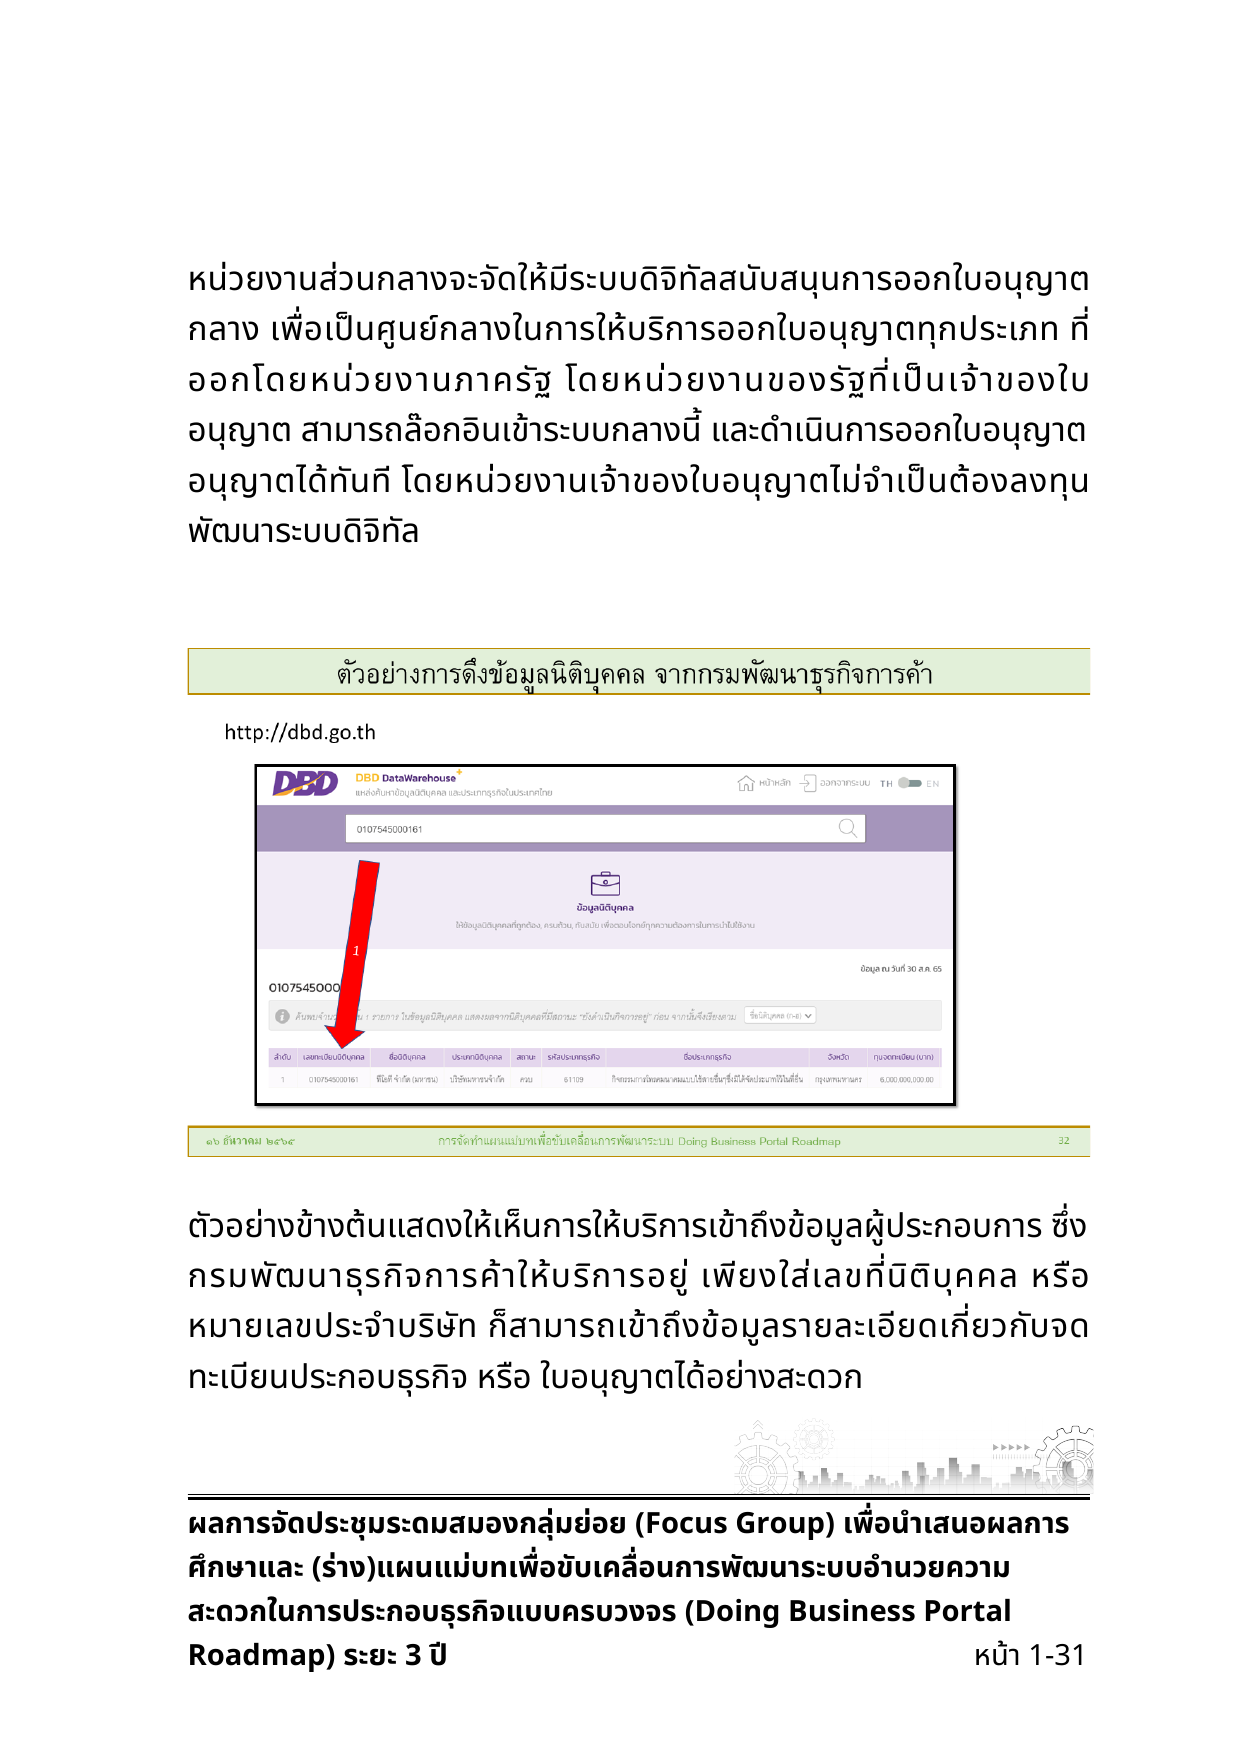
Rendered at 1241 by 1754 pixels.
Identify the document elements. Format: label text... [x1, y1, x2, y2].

picture [187, 648, 1091, 1157]
text ตัวอย่างข้างต้นแสดงให้เห็นการให้บริการเข้าถึงข้อมูลผู้ประกอบการ ซึ่งกรมพัฒนาธุรกิจการค้าให้บริการอยู่ เพียงใส่เลขที่นิติบุคคล หรือ หมายเลขประจำบริษัท ก็สามารถเข้าถึงข้อมูลรายละเอียดเกี่ยวกับจดทะเบียนประกอบธุรกิจ หรือ ใบอนุญาตได้อย่างสะดวก [187, 1202, 1090, 1403]
text หน่วยงานส่วนกลางจะจัดให้มีระบบดิจิทัลสนับสนุนการออกใบอนุญาตกลาง เพื่อเป็นศูนย์กลางในการให้บริการออกใบอนุญาตทุกประเภท ที่ออกโดยหน่วยงานภาครัฐ โดยหน่วยงานของรัฐที่เป็นเจ้าของใบอนุญาต สามารถล๊อกอินเข้าระบบกลางนี้ และดำเนินการออกใบอนุญาตอนุญาตได้ทันที โดยหน่วยงานเจ้าของใบอนุญาตไม่จำเป็นต้องลงทุนพัฒนาระบบดิจิทัล [187, 255, 1090, 557]
picture [734, 1416, 1094, 1494]
